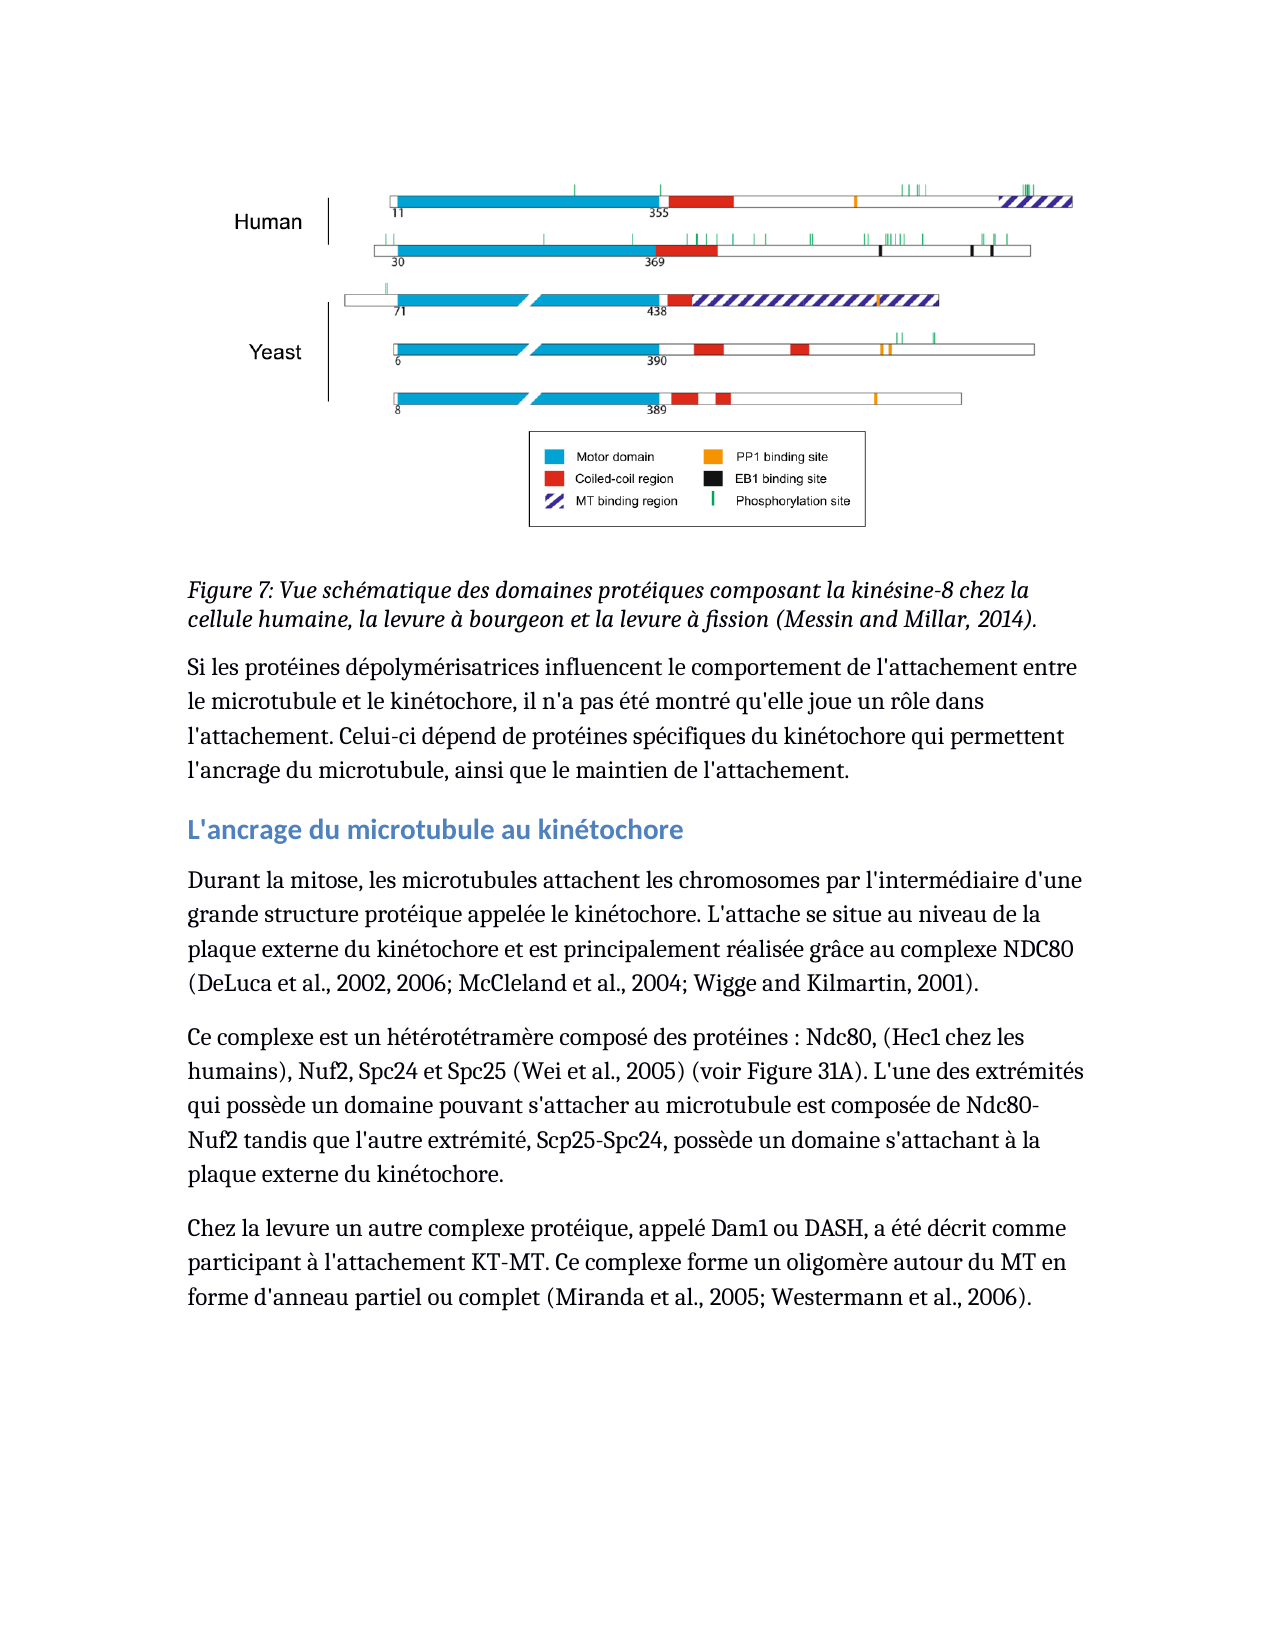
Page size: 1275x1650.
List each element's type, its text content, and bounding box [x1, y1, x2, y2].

text Ce complexe est un hétérotétramère composé des protéines : Ndc80, (Hec1 chez les humains), Nuf2, Spc24 et Spc25 (Wei et al., 2005) (voir Figure 31A). L'une des extrémités qui possède un domaine pouvant s'attacher au microtubule est composée de Ndc80-Nuf2 tandis que l'autre extrémité, Scp25-Spc24, possède un domaine s'attachant à la plaque externe du kinétochore. [187, 1022, 1087, 1189]
text Chez la levure un autre complexe protéique, appelé Dam1 ou DASH, a été décrit comme participant à l'attachement KT-MT. Ce complexe forme un oligomère autour du MT en forme d'anneau partiel ou complet (Miranda et al., 2005; Westermann et al., 2006). [187, 1213, 1087, 1311]
text Si les protéines dépolymérisatrices influencent le comportement de l'attachement entre le microtubule et le kinétochore, il n'a pas été montré qu'elle joue un rôle dans l'attachement. Celui-ci dépend de protéines spécifiques du kinétochore qui permettent l'ancrage du microtubule, ainsi que le maintien de l'attachement. [187, 653, 1087, 785]
subtitle L'ancrage du microtubule au kinétochore [187, 811, 1087, 847]
text Figure 7: Vue schématique des domaines protéiques composant la kinésine-8 chez la cellule humaine, la levure à bourgeon et la levure à fission (Messin and Millar, 2014). [187, 576, 1087, 634]
picture [206, 150, 1107, 556]
text Durant la mitose, les microtubules attachent les chromosomes par l'intermédiaire d'une grande structure protéique appelée le kinétochore. L'attache se situe au niveau de la plaque externe du kinétochore et est principalement réalisée grâce au complexe NDC80 (DeLuca et al., 2002, 2006; McCleland et al., 2004; Wigge and Kilmartin, 2001). [187, 866, 1087, 998]
